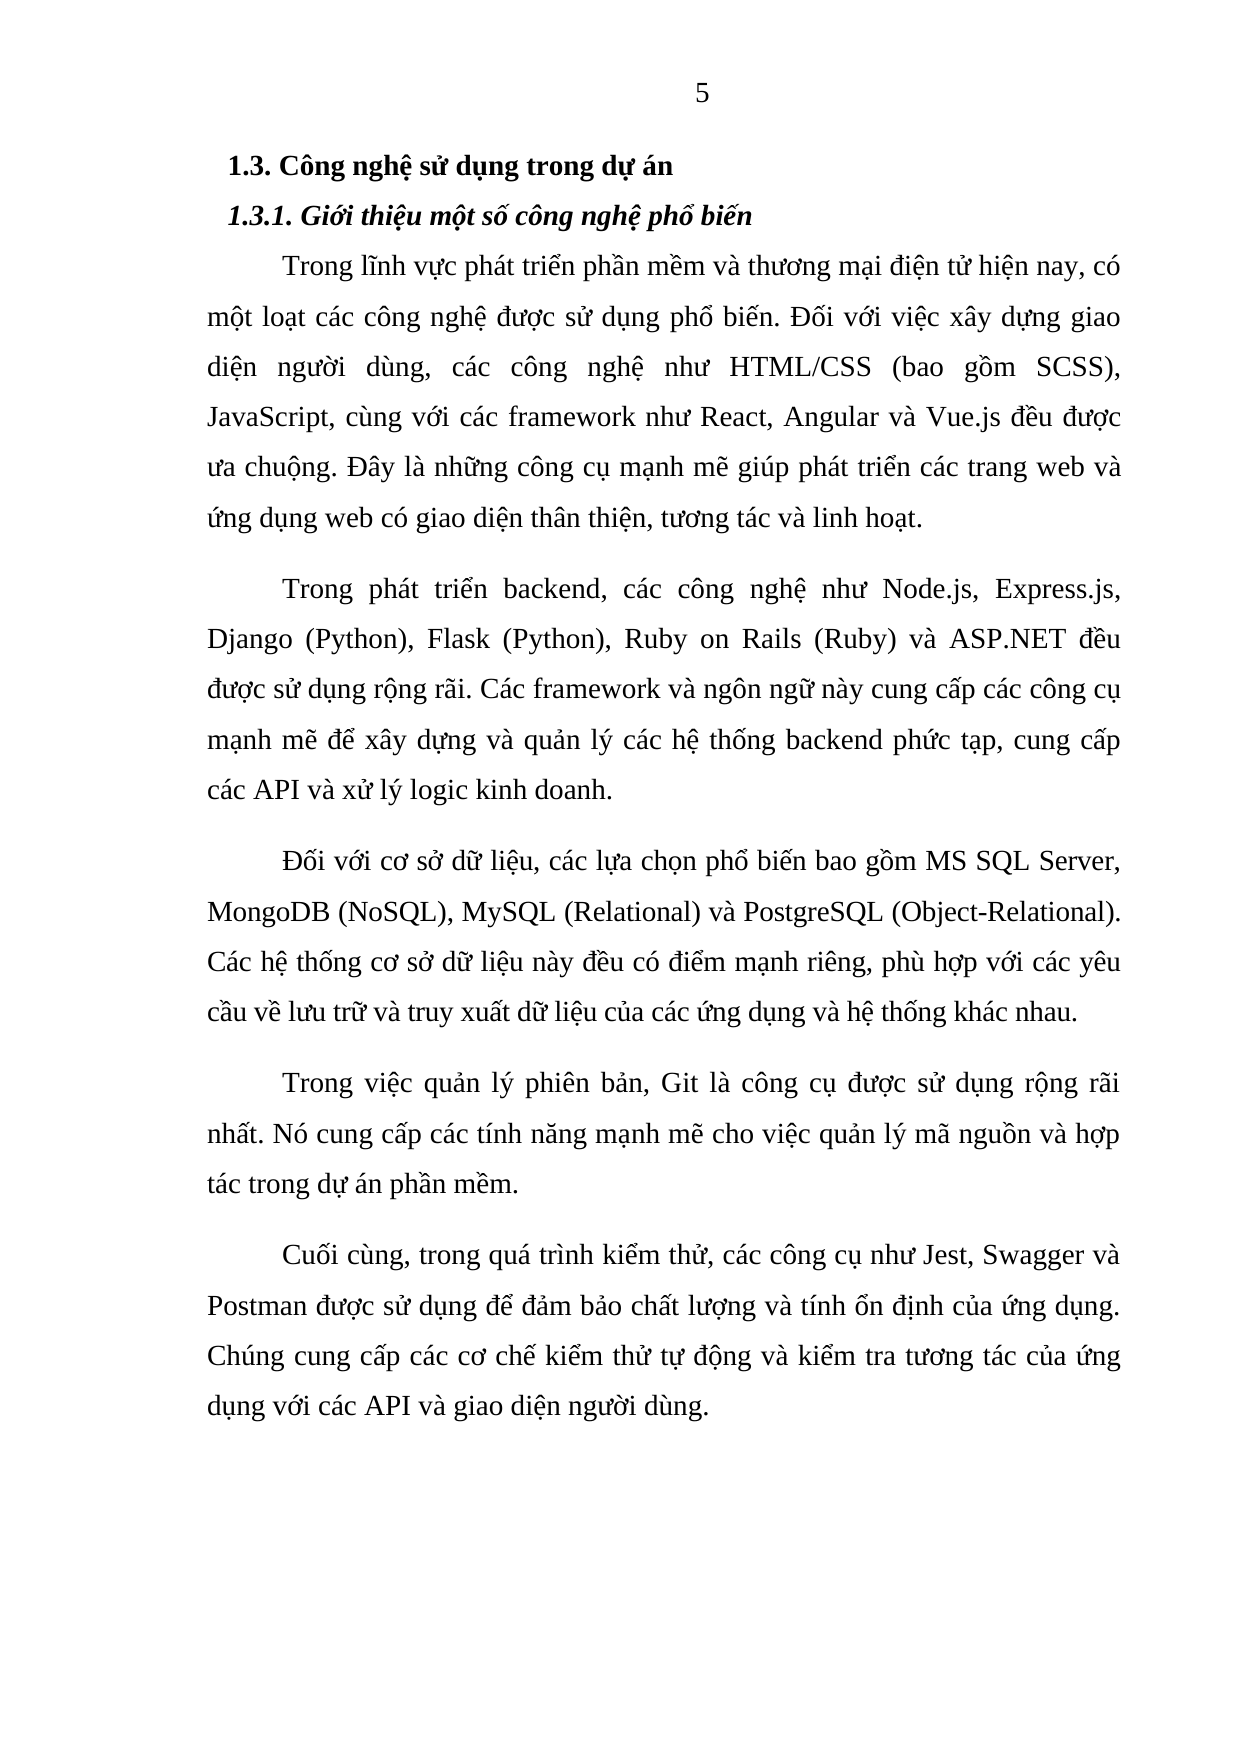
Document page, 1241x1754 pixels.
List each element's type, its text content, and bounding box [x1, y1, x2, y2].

text Trong phát triển backend, các công nghệ như Node.js, Express.js, Django (Python), Flask (Python), Ruby on Rails (Ruby) và ASP.NET đều được sử dụng rộng rãi. Các framework và ngôn ngữ này cung cấp các công cụ mạnh mẽ để xây dựng và quản lý các hệ thống backend phức tạp, cung cấp các API và xử lý logic kinh doanh. [207, 571, 1122, 806]
subtitle Công nghệ sử dụng trong dự án [227, 148, 1122, 181]
subtitle Giới thiệu một số công nghệ phổ biến [227, 198, 1122, 232]
text Trong lĩnh vực phát triển phần mềm và thương mại điện tử hiện nay, có một loạt các công nghệ được sử dụng phổ biến. Đối với việc xây dựng giao diện người dùng, các công nghệ như HTML/CSS (bao gồm SCSS), JavaScript, cùng với các framework như React, Angular và Vue.js đều được ưa chuộng. Đây là những công cụ mạnh mẽ giúp phát triển các trang web và ứng dụng web có giao diện thân thiện, tương tác và linh hoạt. [207, 248, 1122, 533]
text Đối với cơ sở dữ liệu, các lựa chọn phổ biến bao gồm MS SQL Server, MongoDB (NoSQL), MySQL (Relational) và PostgreSQL (Object-Relational). Các hệ thống cơ sở dữ liệu này đều có điểm mạnh riêng, phù hợp với các yêu cầu về lưu trữ và truy xuất dữ liệu của các ứng dụng và hệ thống khác nhau. [207, 843, 1122, 1028]
text Trong việc quản lý phiên bản, Git là công cụ được sử dụng rộng rãi nhất. Nó cung cấp các tính năng mạnh mẽ cho việc quản lý mã nguồn và hợp tác trong dự án phần mềm. [207, 1066, 1122, 1200]
text Cuối cùng, trong quá trình kiểm thử, các công cụ như Jest, Swagger và Postman được sử dụng để đảm bảo chất lượng và tính ổn định của ứng dụng. Chúng cung cấp các cơ chế kiểm thử tự động và kiểm tra tương tác của ứng dụng với các API và giao diện người dùng. [207, 1237, 1122, 1422]
